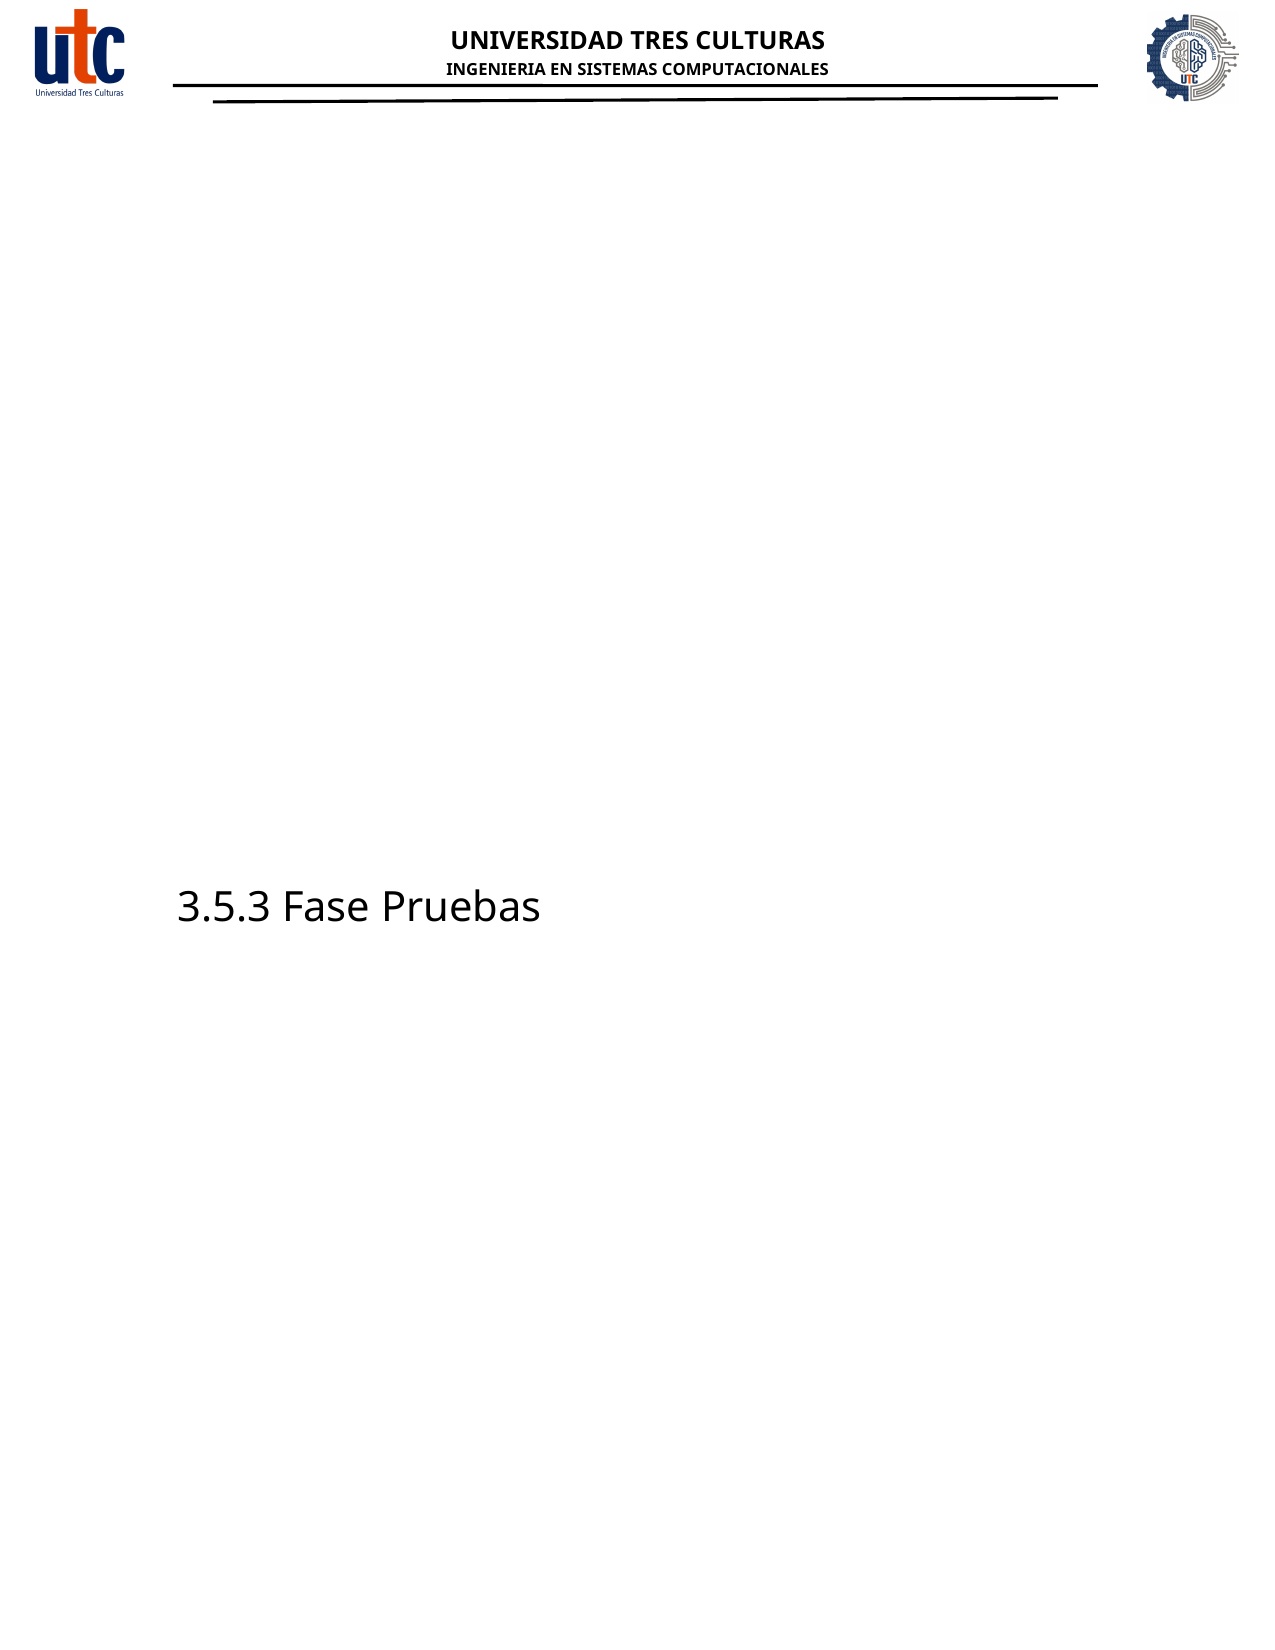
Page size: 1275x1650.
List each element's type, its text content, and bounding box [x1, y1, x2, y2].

subtitle 3.5.3 Fase Pruebas [177, 876, 1098, 933]
picture [1147, 11, 1239, 104]
picture [34, 9, 125, 96]
